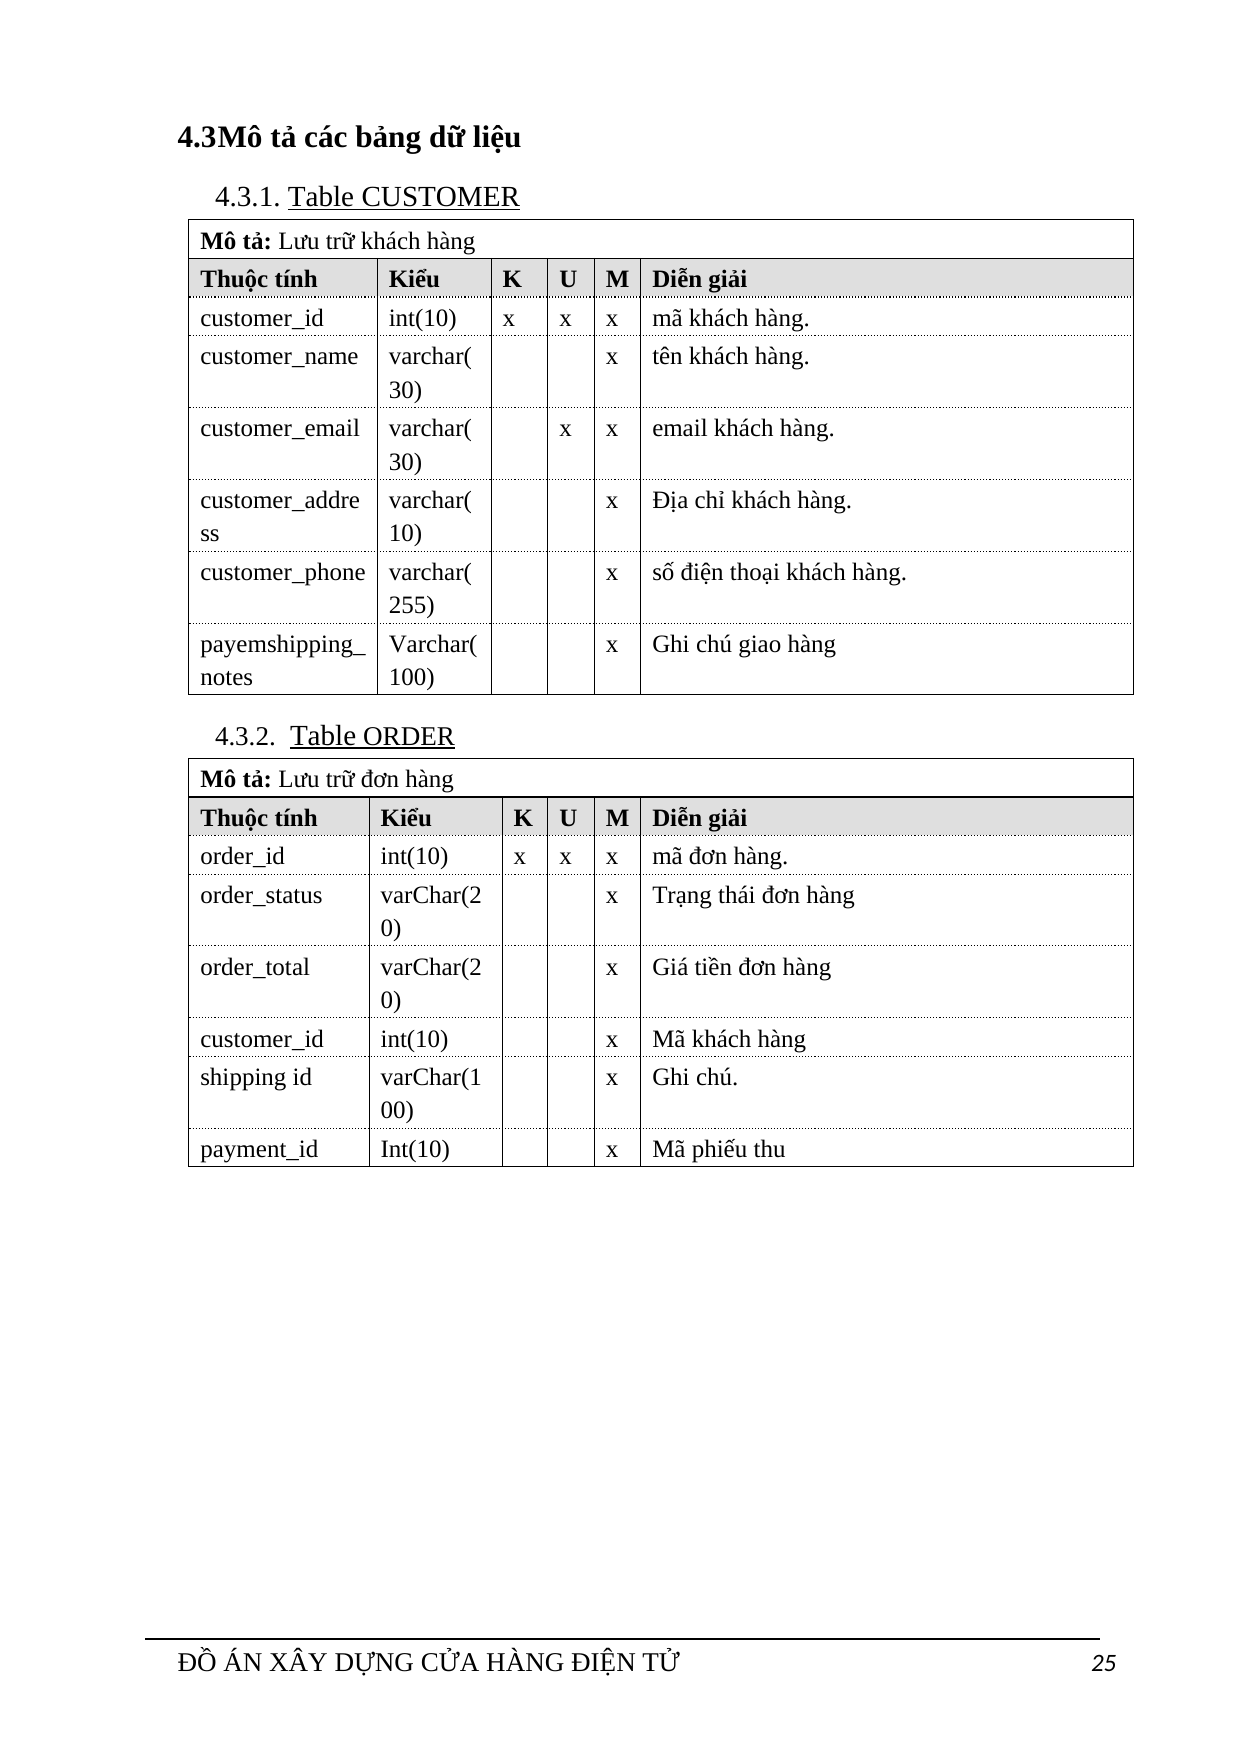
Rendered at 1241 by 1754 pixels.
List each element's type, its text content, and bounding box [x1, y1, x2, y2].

table_cell varchar(10) [378, 479, 491, 551]
table_cell shipping id [189, 1056, 369, 1128]
subtitle Mô tả các bảng dữ liệu [177, 118, 1122, 154]
table_cell [548, 874, 594, 945]
table_cell int(10) [370, 1017, 502, 1056]
table_cell M [595, 798, 640, 835]
table_cell x [595, 1128, 640, 1166]
list Table ORDER [215, 720, 1122, 752]
table_cell Diễn giải [641, 259, 1133, 296]
table_cell customer_name [189, 335, 377, 407]
table_cell [503, 945, 547, 1017]
table_cell số điện thoại khách hàng. [641, 551, 1133, 622]
table_cell Varchar(100) [378, 623, 491, 694]
table_cell [548, 623, 594, 694]
table_cell Thuộc tính [189, 798, 369, 835]
table_cell [492, 479, 547, 551]
table_cell x [595, 1056, 640, 1128]
table_cell [503, 874, 547, 945]
table_cell K [503, 798, 547, 835]
table_header Mô tả: Lưu trữ khách hàng [189, 220, 1133, 258]
table_cell x [595, 551, 640, 622]
table_cell Mã khách hàng [641, 1017, 1133, 1056]
table_cell M [595, 259, 640, 296]
table_cell varChar(100) [370, 1056, 502, 1128]
table_cell int(10) [378, 296, 491, 335]
table_cell Diễn giải [641, 798, 1133, 835]
table_header Mô tả: Lưu trữ đơn hàng [189, 759, 1133, 796]
table_cell U [548, 259, 594, 296]
table_cell [548, 945, 594, 1017]
table_cell Trạng thái đơn hàng [641, 874, 1133, 945]
table_cell tên khách hàng. [641, 335, 1133, 407]
table_cell varchar(30) [378, 407, 491, 479]
table_cell Giá tiền đơn hàng [641, 945, 1133, 1017]
list 4.3.1. Table CUSTOMER [215, 182, 1122, 213]
table_cell varchar(30) [378, 335, 491, 407]
table_cell customer_phone [189, 551, 377, 622]
table_cell [492, 335, 547, 407]
table_cell varChar(20) [370, 874, 502, 945]
table_cell varChar(20) [370, 945, 502, 1017]
table_cell order_id [189, 835, 369, 873]
table_cell payemshipping_notes [189, 623, 377, 694]
table_cell x [548, 407, 594, 479]
table_cell Ghi chú giao hàng [641, 623, 1133, 694]
table_cell customer_email [189, 407, 377, 479]
table_cell x [595, 874, 640, 945]
table_cell customer_address [189, 479, 377, 551]
table_cell x [595, 335, 640, 407]
table_cell x [503, 835, 547, 873]
table_cell Thuộc tính [189, 259, 377, 296]
table_cell Int(10) [370, 1128, 502, 1166]
table_cell [492, 551, 547, 622]
table_cell x [595, 479, 640, 551]
table_cell varchar(255) [378, 551, 491, 622]
table_cell Kiểu [370, 798, 502, 835]
table_cell Kiểu [378, 259, 491, 296]
table_cell int(10) [370, 835, 502, 873]
table_cell x [595, 835, 640, 873]
table_cell x [492, 296, 547, 335]
table_cell customer_id [189, 1017, 369, 1056]
table_cell [548, 1056, 594, 1128]
table_cell customer_id [189, 296, 377, 335]
table_cell x [548, 296, 594, 335]
table_cell Địa chỉ khách hàng. [641, 479, 1133, 551]
table_cell mã đơn hàng. [641, 835, 1133, 873]
table_cell Mã phiếu thu [641, 1128, 1133, 1166]
table_cell x [595, 296, 640, 335]
table_cell x [595, 623, 640, 694]
table_cell order_status [189, 874, 369, 945]
table_cell [492, 623, 547, 694]
table_cell [503, 1128, 547, 1166]
table_cell [503, 1056, 547, 1128]
table_cell U [548, 798, 594, 835]
table_cell [548, 479, 594, 551]
table_cell [548, 1128, 594, 1166]
table_cell mã khách hàng. [641, 296, 1133, 335]
table_cell [548, 1017, 594, 1056]
table_cell [548, 335, 594, 407]
table_cell Ghi chú. [641, 1056, 1133, 1128]
table_cell payment_id [189, 1128, 369, 1166]
table_cell email khách hàng. [641, 407, 1133, 479]
table_cell K [492, 259, 547, 296]
table_cell x [595, 407, 640, 479]
table_cell [492, 407, 547, 479]
table_cell x [548, 835, 594, 873]
table_cell x [595, 945, 640, 1017]
table_cell [548, 551, 594, 622]
table_cell x [595, 1017, 640, 1056]
table_cell [503, 1017, 547, 1056]
table_cell order_total [189, 945, 369, 1017]
